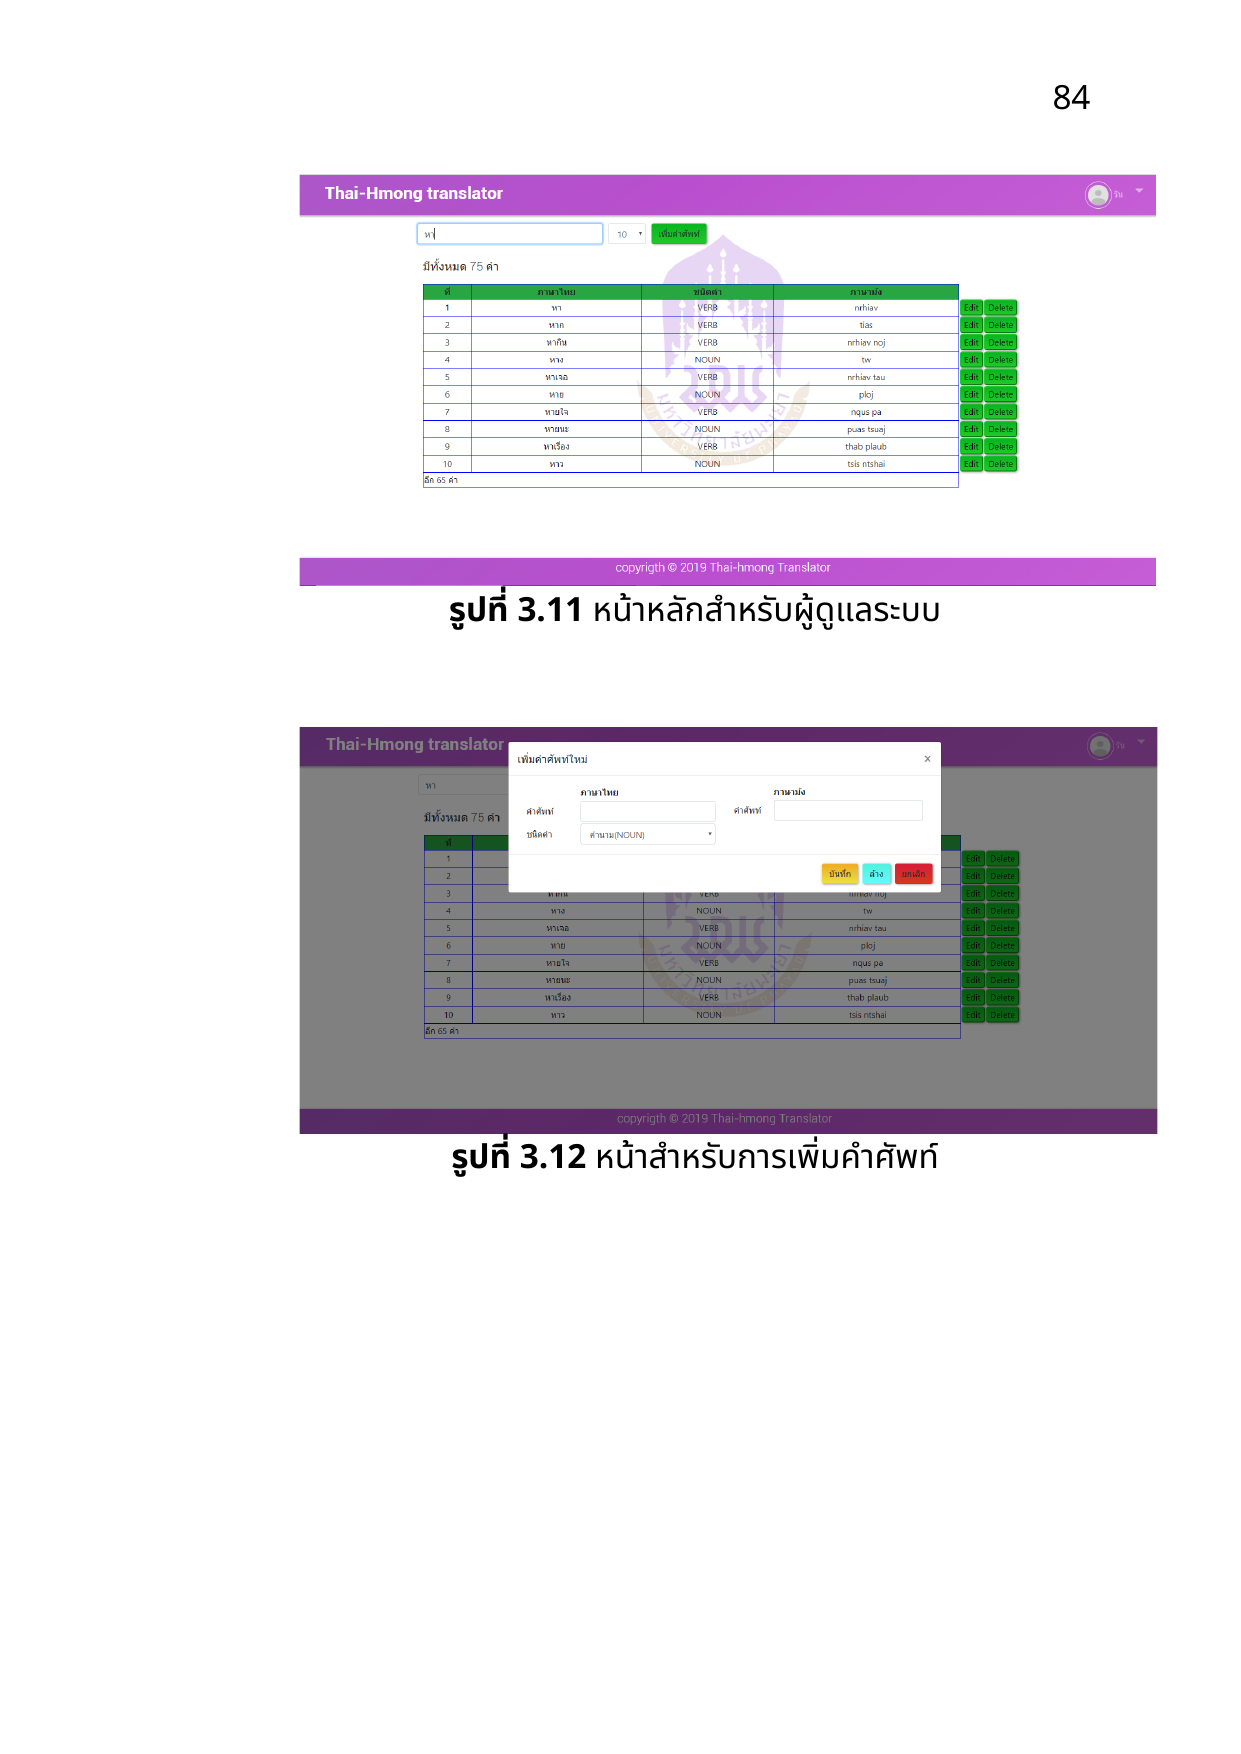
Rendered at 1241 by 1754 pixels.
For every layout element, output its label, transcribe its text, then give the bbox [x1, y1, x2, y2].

picture [299, 174, 1156, 586]
picture [299, 727, 1158, 1134]
text รูปที่ 3.11 หน้าหลักสำหรับผู้ดูแลระบบ [224, 586, 1090, 636]
text รูปที่ 3.12 หน้าสำหรับการเพิ่มคำศัพท์ [224, 1133, 1090, 1184]
